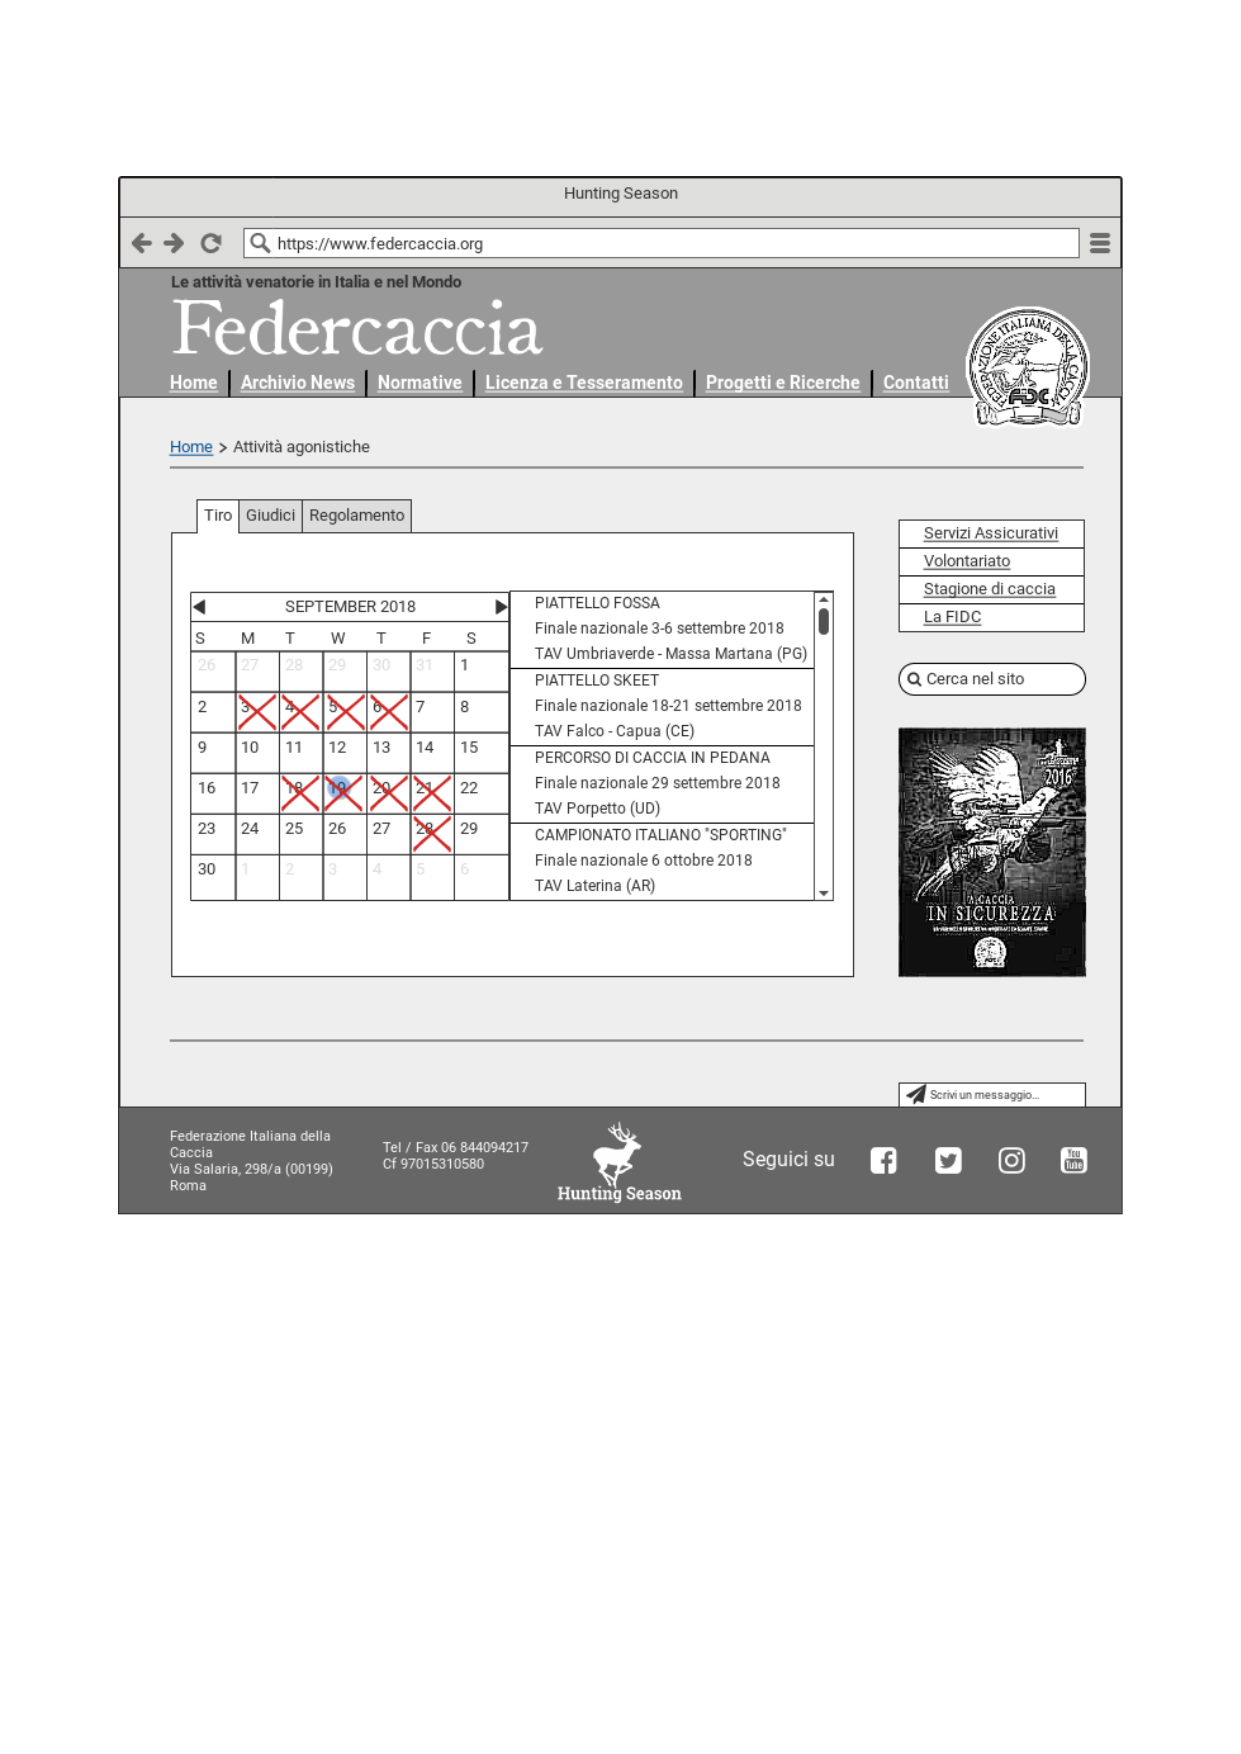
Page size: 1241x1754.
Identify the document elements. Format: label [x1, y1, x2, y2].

picture [118, 176, 1123, 1236]
